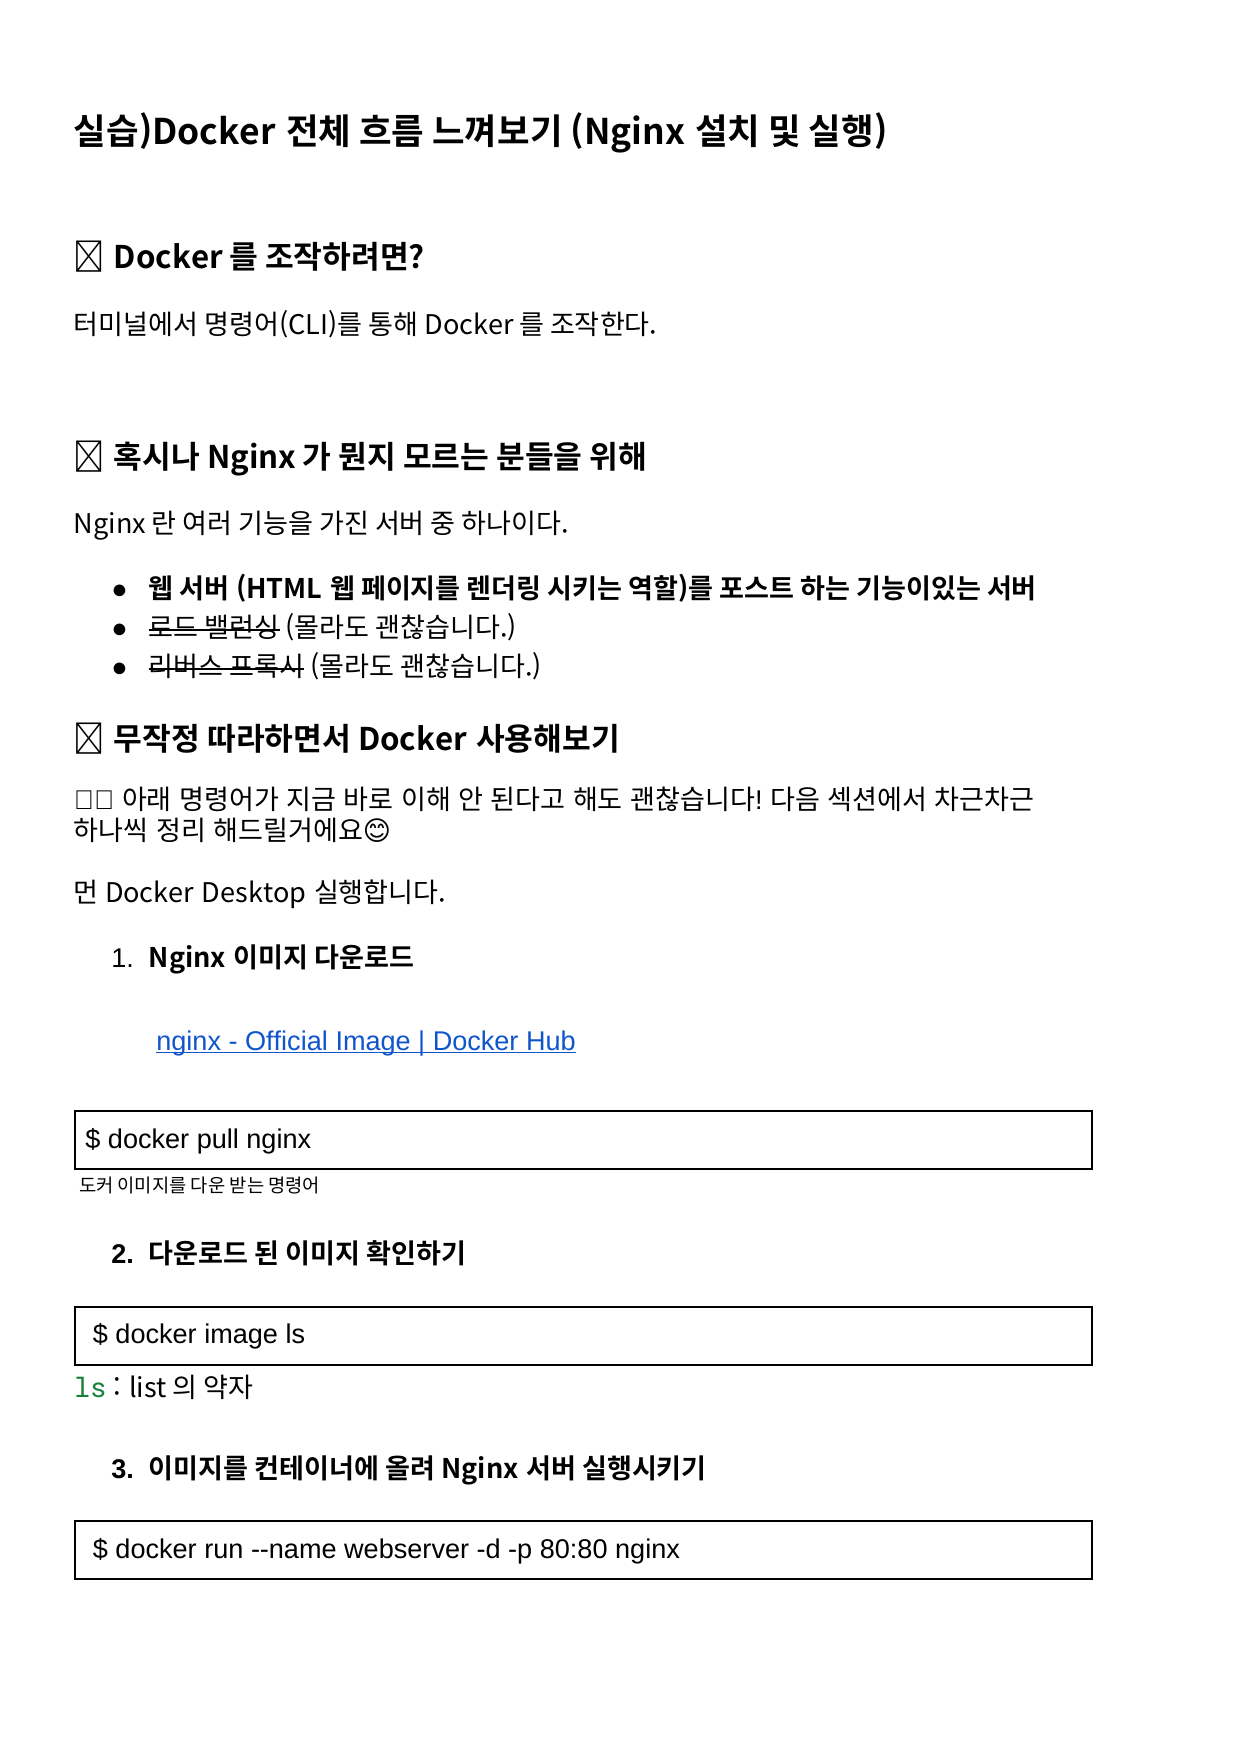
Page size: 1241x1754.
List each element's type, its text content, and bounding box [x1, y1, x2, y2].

subtitle ✅ Docker를 조작하려면? [74, 233, 1090, 278]
table_header $ docker pull nginx [76, 1112, 1091, 1168]
list 이미지를 컨테이너에 올려 Nginx 서버 실행시키기 [111, 1447, 1090, 1516]
list 웹 서버 (HTML 웹 페이지를 렌더링 시키는 역할)를 포스트 하는 기능이있는 서버 [111, 567, 1090, 606]
list Nginx 이미지 다운로드 nginx - Official Image | Docker Hub [111, 936, 1090, 1056]
table_header $ docker image ls [76, 1308, 1091, 1364]
text 먼 Docker Desktop 실행합니다. [74, 871, 1090, 911]
table_header $ docker run --name webserver -d -p 80:80 nginx [76, 1522, 1091, 1578]
text 도커 이미지를 다운 받는 명령어 [74, 1170, 1090, 1228]
text Nginx란 여러 기능을 가진 서버 중 하나이다. [74, 502, 1090, 542]
list 리버스 프록시 (몰라도 괜찮습니다.) [111, 645, 1090, 684]
subtitle ✅ 무작정 따라하면서 Docker 사용해보기 [74, 714, 1090, 759]
text 🧑🏻 아래 명령어가 지금 바로 이해 안 된다고 해도 괜찮습니다! 다음 섹션에서 차근차근 하나씩 정리 해드릴거에요😊 [74, 784, 1090, 846]
list 로드 밸런싱 (몰라도 괜찮습니다.) [111, 606, 1090, 645]
text 터미널에서 명령어(CLI)를 통해 Docker를 조작한다. [74, 303, 1090, 342]
subtitle ✅ 혹시나 Nginx가 뭔지 모르는 분들을 위해 [74, 432, 1090, 477]
list 다운로드 된 이미지 확인하기 [111, 1232, 1090, 1302]
text ls : list의 약자 [74, 1366, 1090, 1405]
text 실습)Docker 전체 흐름 느껴보기 (Nginx 설치 및 실행) [74, 103, 1090, 154]
